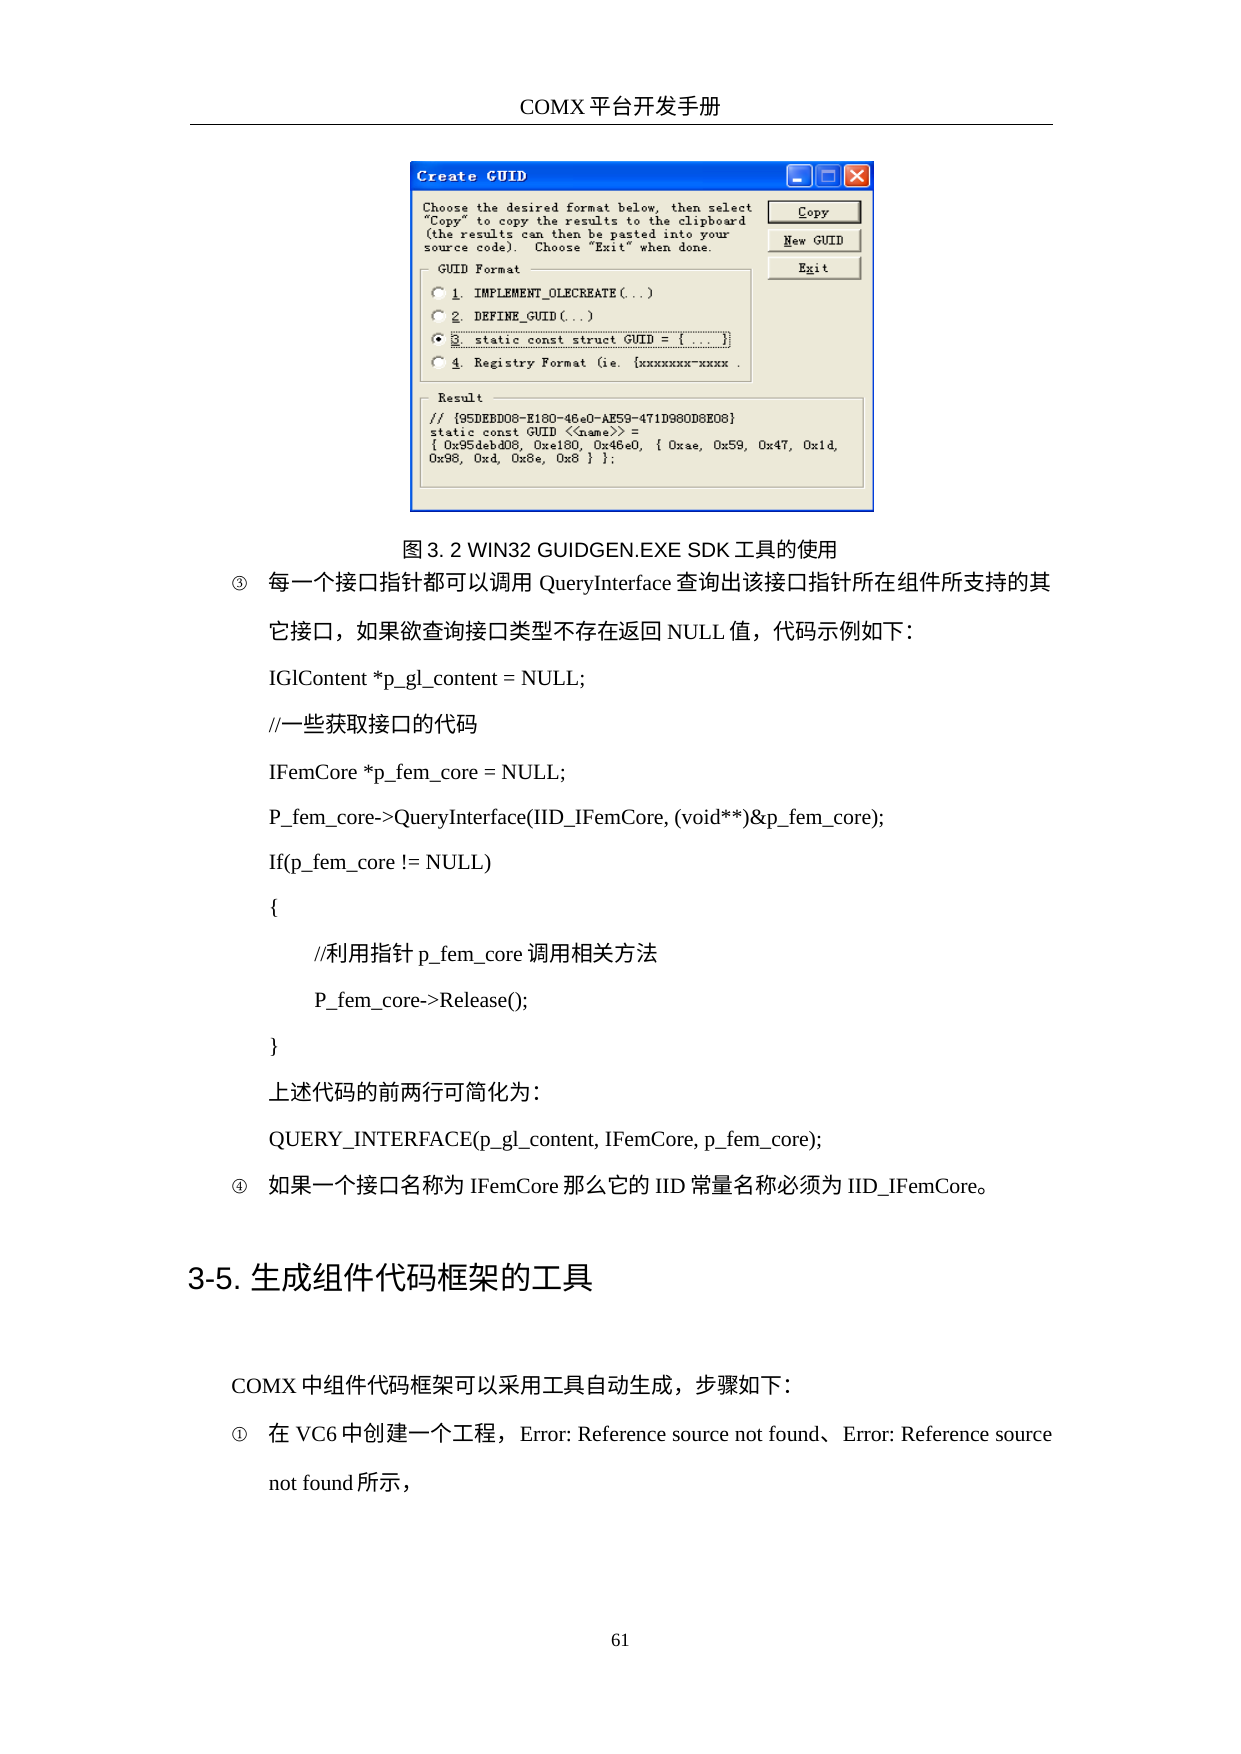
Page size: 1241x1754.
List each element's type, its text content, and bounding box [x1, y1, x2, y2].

text QUERY_INTERFACE(p_gl_content, IFemCore, p_fem_core); [269, 1122, 1053, 1155]
text 图3. 2 WIN32 GUIDGEN.EXE SDK工具的使用 [187, 532, 1053, 564]
text P_fem_core->QueryInterface(IID_IFemCore, (void**)&p_fem_core); [269, 800, 1053, 833]
text 上述代码的前两行可简化为： [269, 1074, 1053, 1107]
text COMX中组件代码框架可以采用工具自动生成，步骤如下： [187, 1367, 1053, 1400]
list 生成组件代码框架的工具 [187, 1243, 1053, 1308]
picture [410, 161, 874, 512]
text } [269, 1029, 1053, 1061]
text IGlContent *p_gl_content = NULL; [269, 662, 1053, 694]
list 每一个接口指针都可以调用QueryInterface查询出该接口指针所在组件所支持的其它接口，如果欲查询接口类型不存在返回NULL值，代码示例如下： [231, 564, 1053, 646]
text If(p_fem_core != NULL) [269, 845, 1053, 878]
list 如果一个接口名称为IFemCore那么它的IID常量名称必须为IID_IFemCore。 [231, 1167, 1053, 1200]
text P_fem_core->Release(); [269, 984, 1053, 1016]
text { [269, 890, 1053, 923]
text //利用指针p_fem_core调用相关方法 [269, 936, 1053, 968]
text IFemCore *p_fem_core = NULL; [269, 755, 1053, 788]
text //一些获取接口的代码 [269, 707, 1053, 739]
